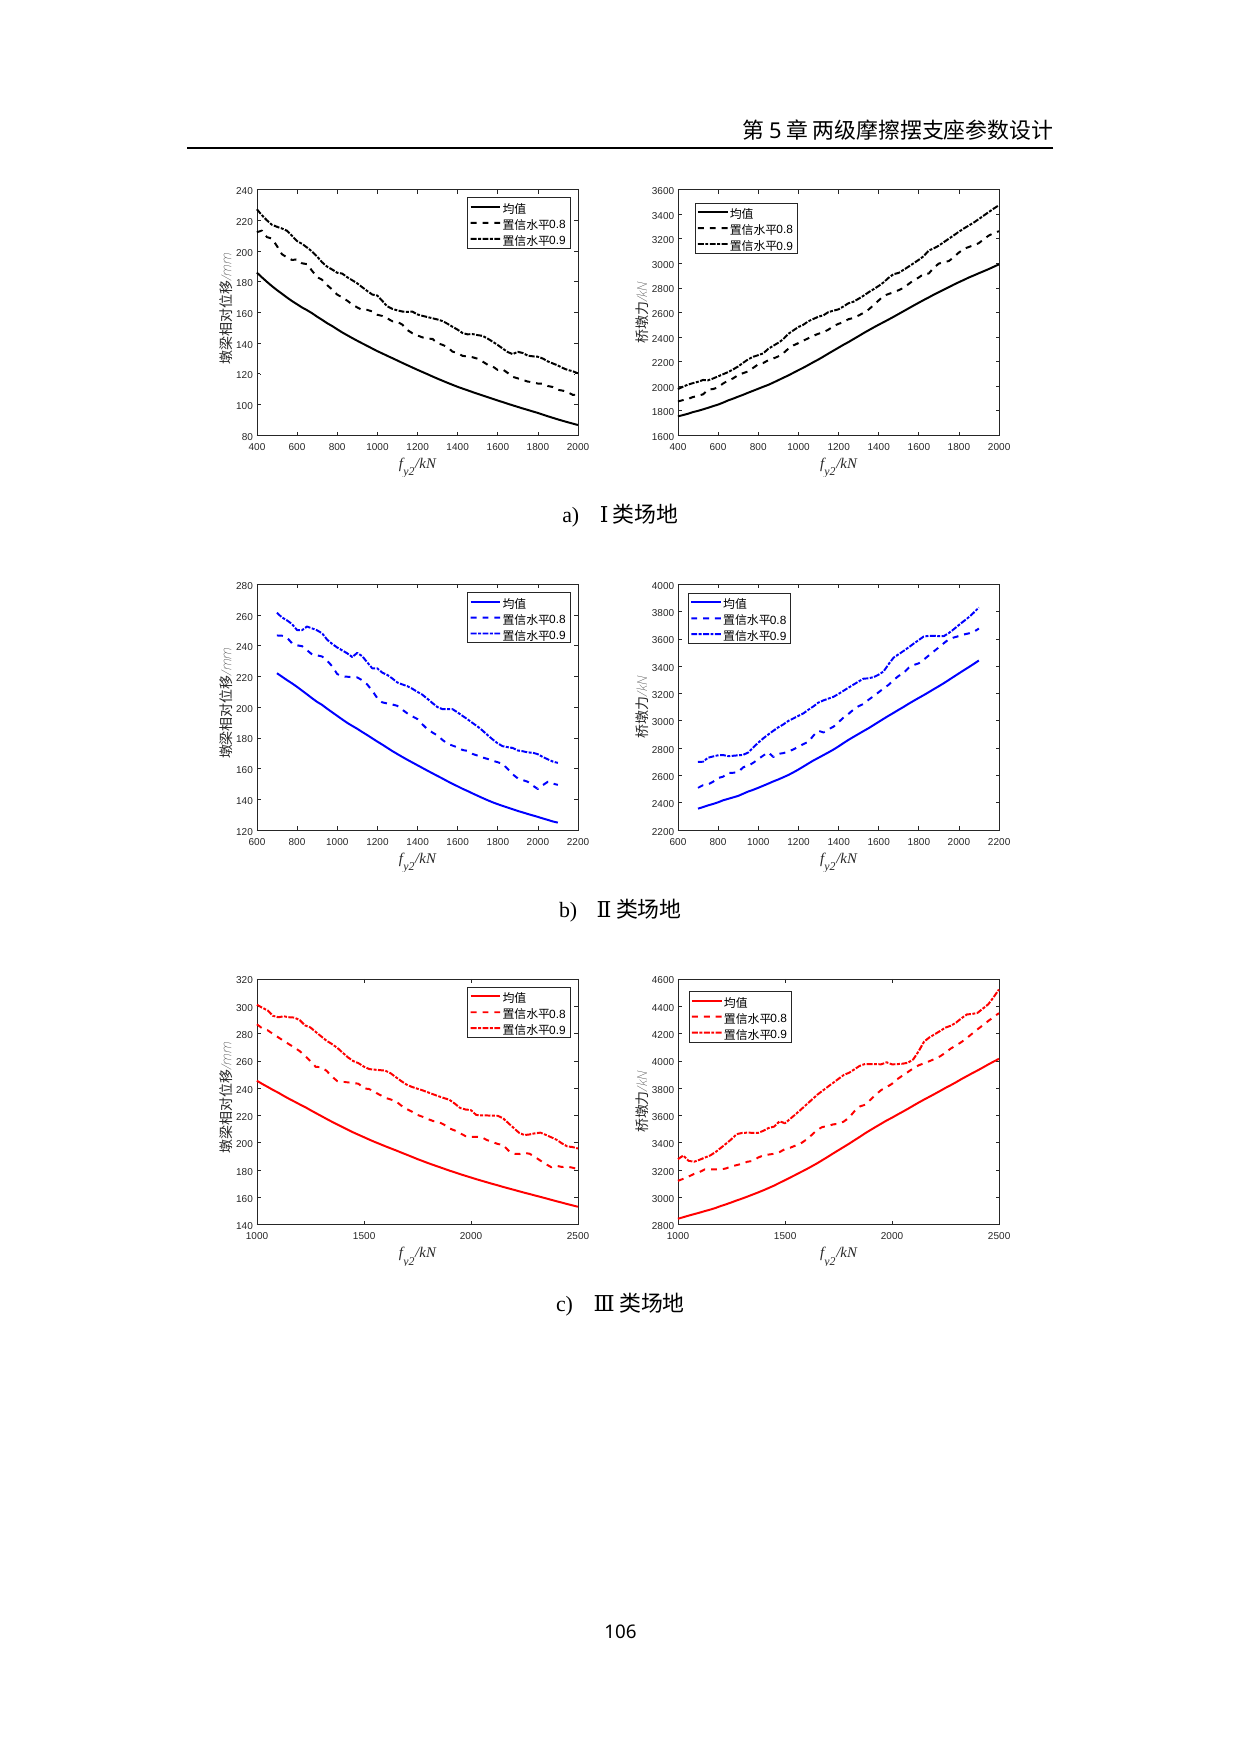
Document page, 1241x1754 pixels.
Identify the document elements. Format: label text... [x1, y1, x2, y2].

list Ⅱ类场地 [187, 888, 1053, 927]
list Ⅰ类场地 [187, 493, 1053, 533]
list Ⅲ类场地 [187, 1282, 1053, 1322]
